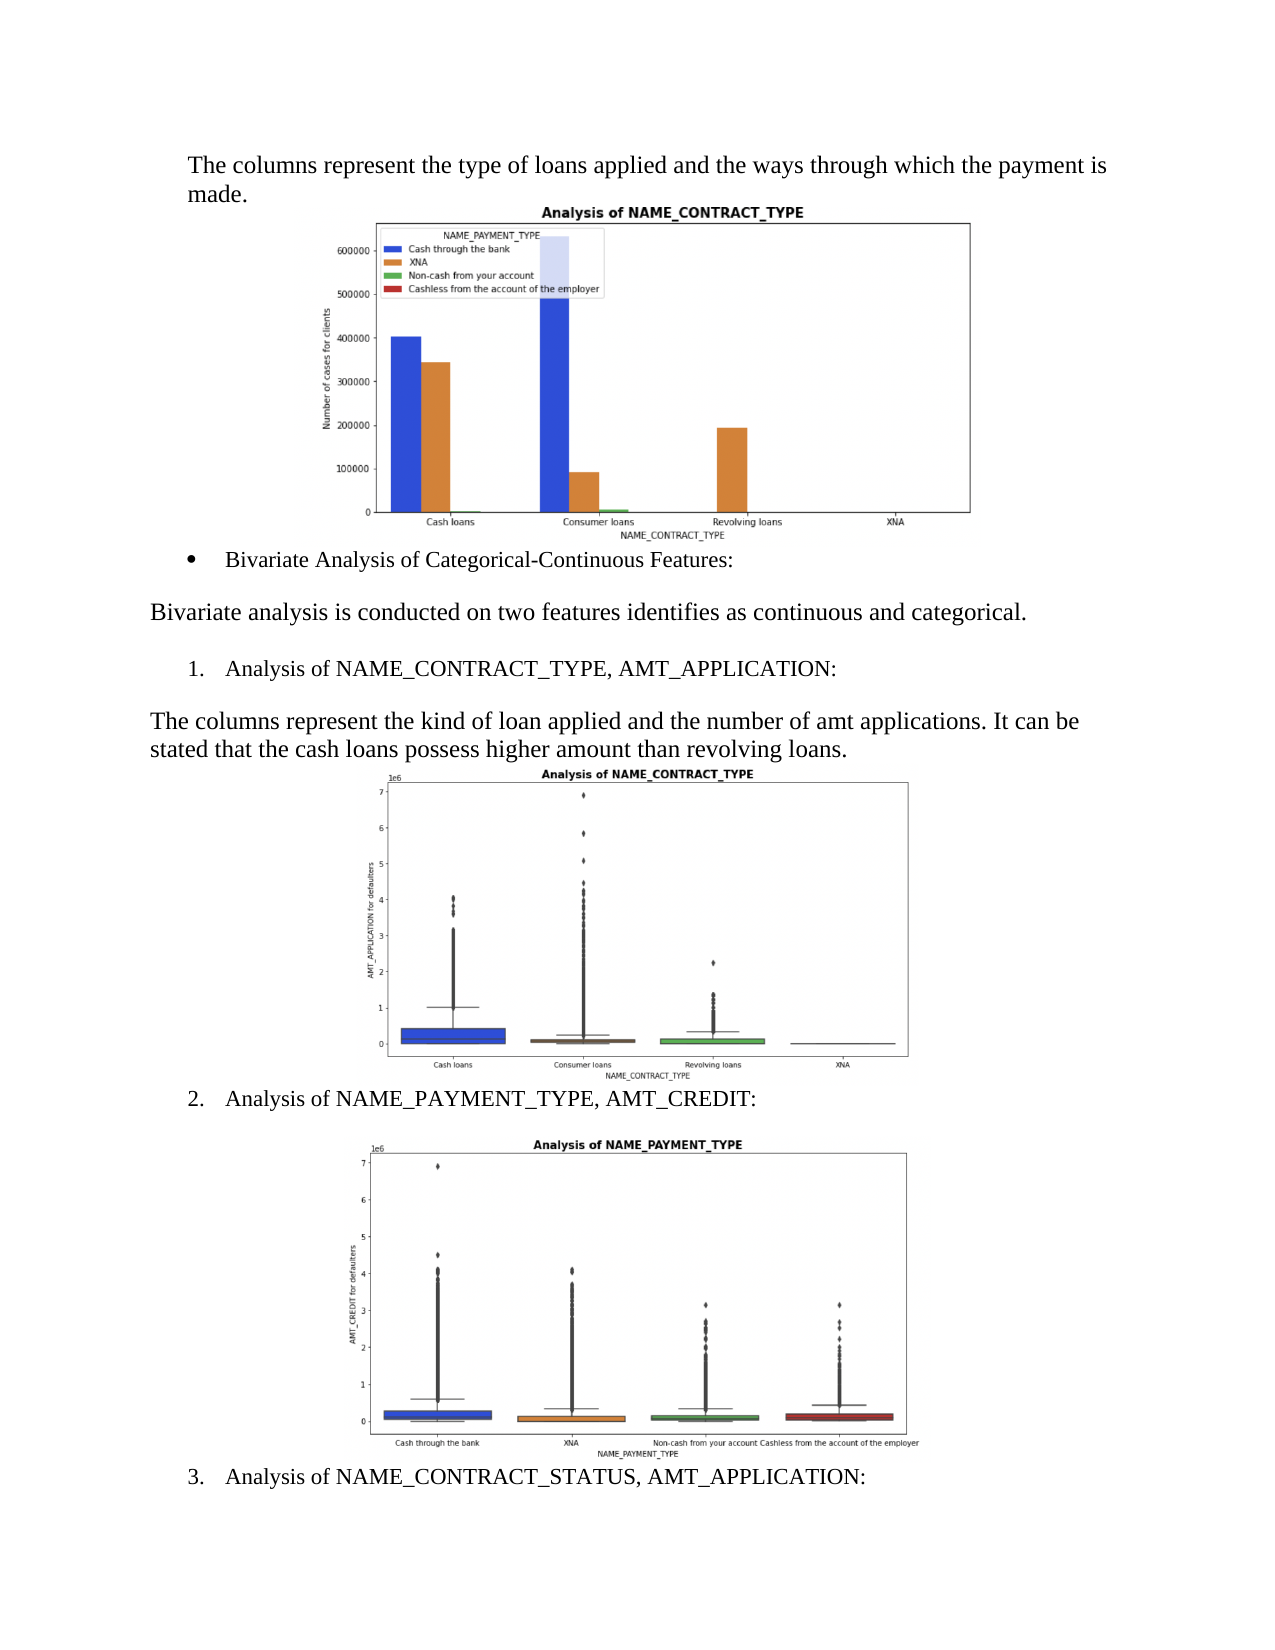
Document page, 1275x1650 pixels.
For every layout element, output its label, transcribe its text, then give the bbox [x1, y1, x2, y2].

list Analysis of NAME_CONTRACT_TYPE, AMT_APPLICATION: [187, 655, 1125, 681]
list Bivariate Analysis of Categorical-Continuous Features: [187, 546, 1125, 573]
text Bivariate analysis is conducted on two features identifies as continuous and categorical. [150, 597, 1125, 626]
text The columns represent the type of loans applied and the ways through which the payment is made. [187, 150, 1125, 207]
list Analysis of NAME_PAYMENT_TYPE, AMT_CREDIT: [187, 1085, 1125, 1112]
list Analysis of NAME_CONTRACT_STATUS, AMT_APPLICATION: [187, 1463, 1125, 1489]
text The columns represent the kind of loan applied and the number of amt applications. It can be stated that the cash loans possess higher amount than revolving loans. [150, 706, 1125, 763]
picture [293, 207, 982, 547]
picture [356, 763, 919, 1086]
picture [343, 1136, 932, 1463]
